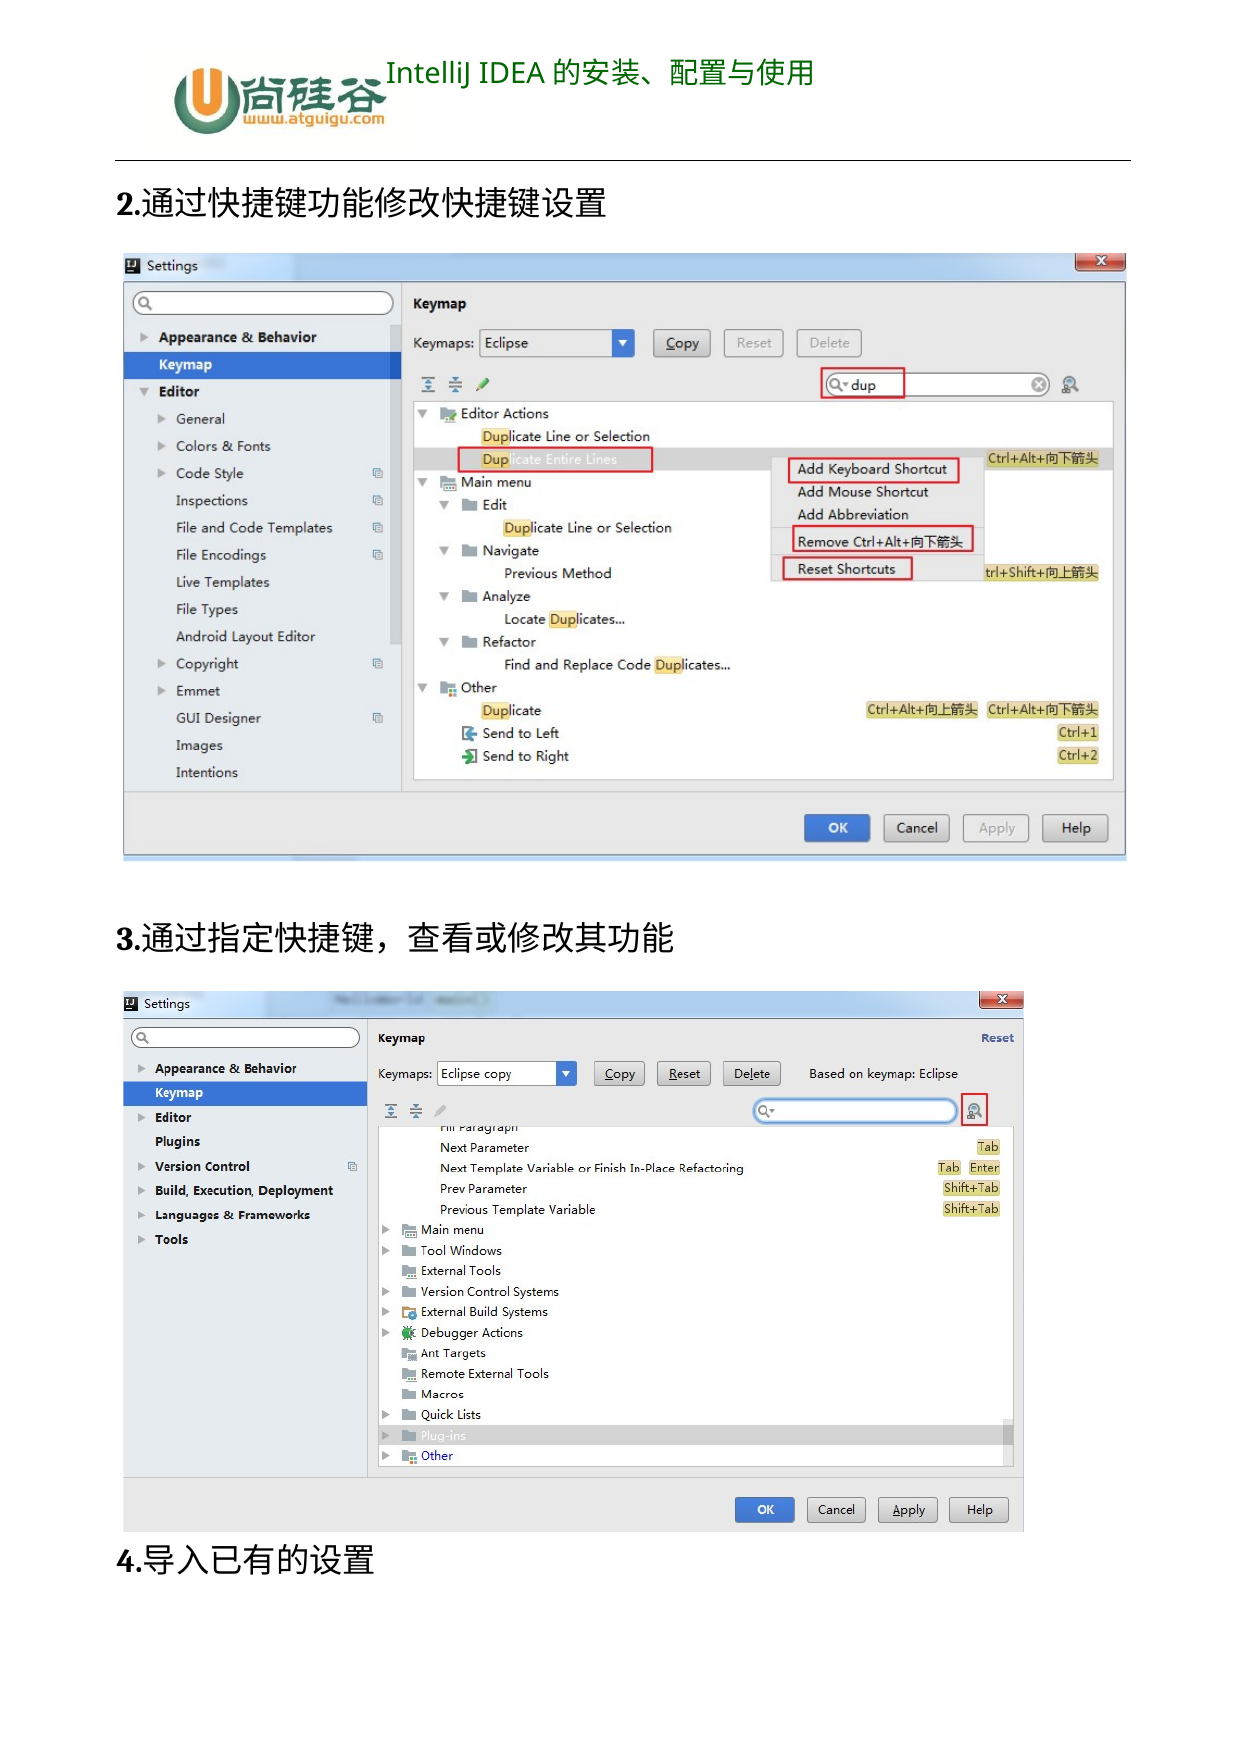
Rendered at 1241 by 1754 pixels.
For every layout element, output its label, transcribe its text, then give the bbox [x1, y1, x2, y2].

text 3.通过指定快捷键，查看或修改其功能 [116, 912, 1127, 960]
picture [123, 253, 1127, 862]
text 2.通过快捷键功能修改快捷键设置 [116, 177, 1127, 225]
picture [123, 991, 1024, 1532]
picture [146, 49, 414, 149]
text 4.导入已有的设置 [116, 1534, 1127, 1582]
